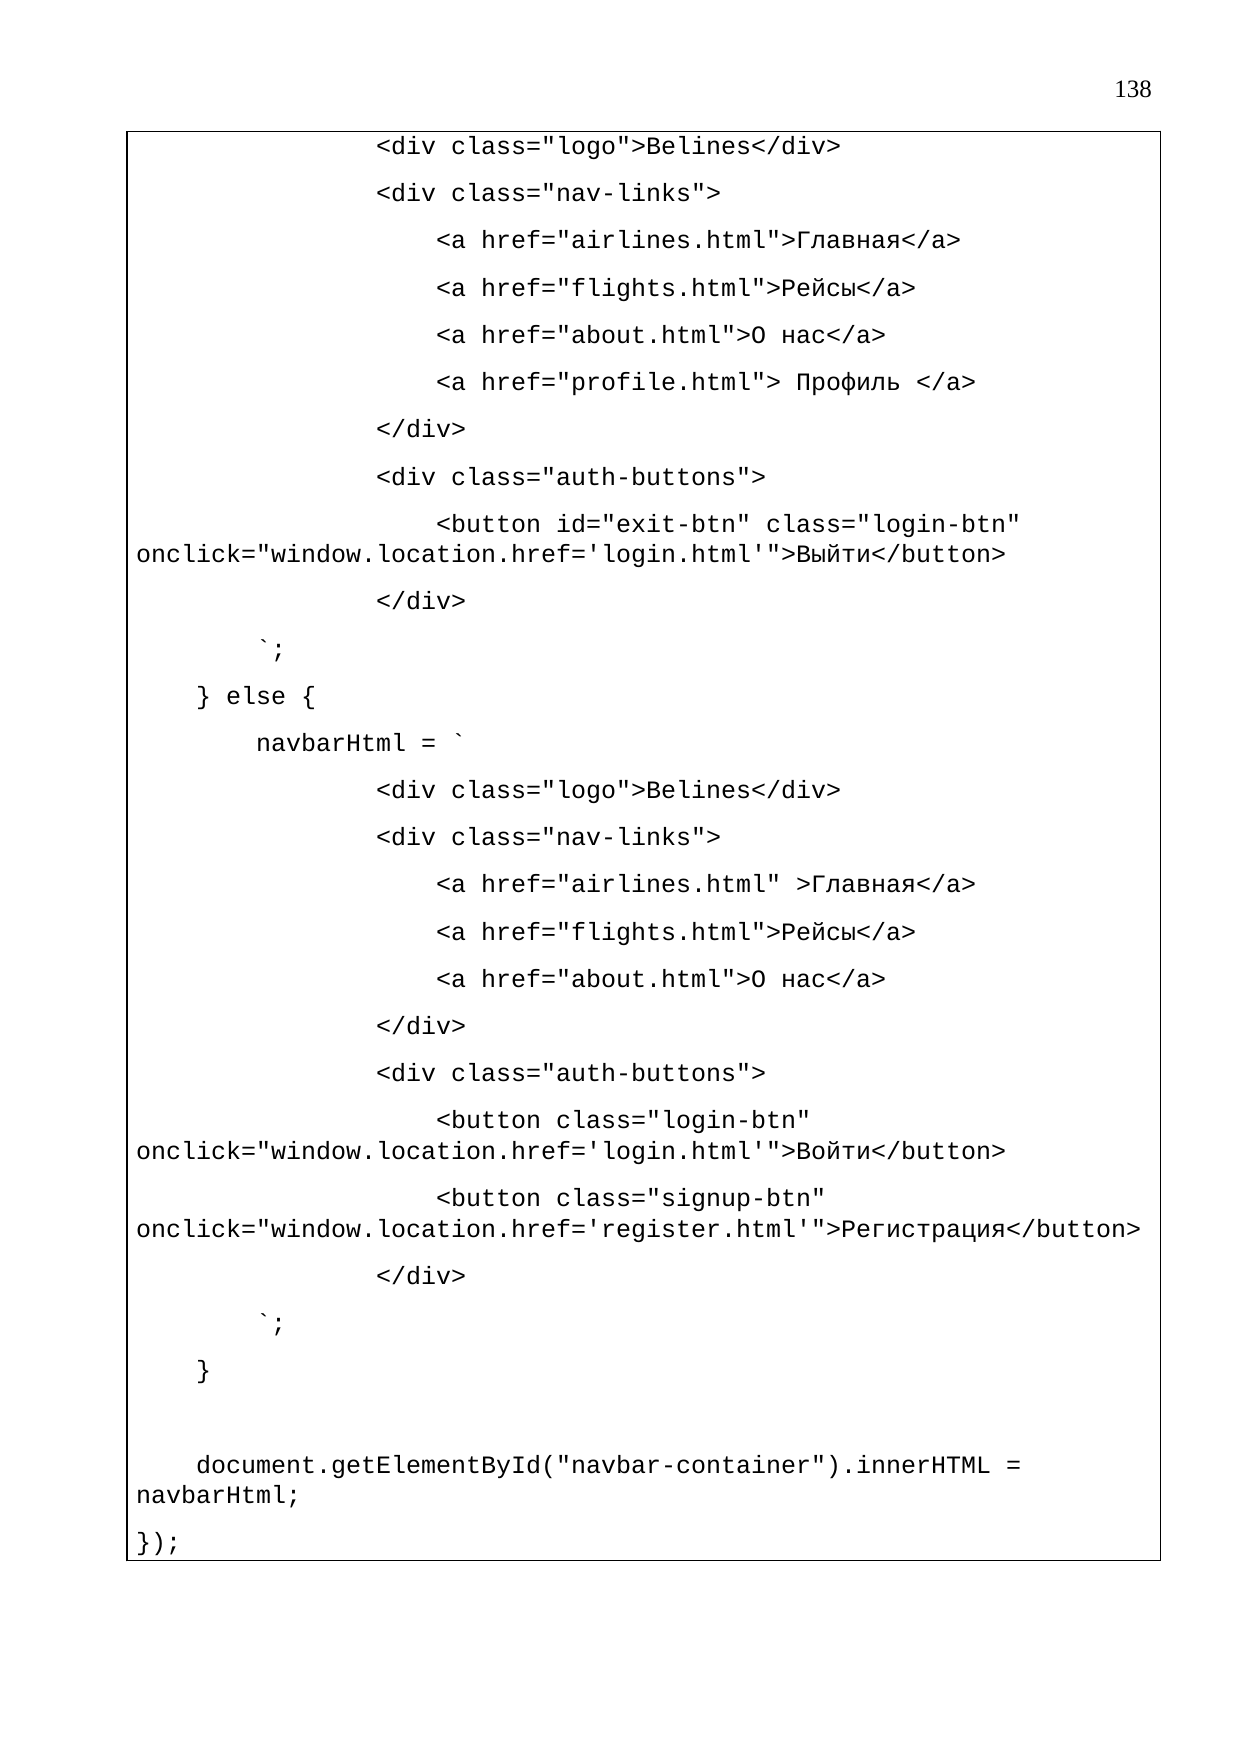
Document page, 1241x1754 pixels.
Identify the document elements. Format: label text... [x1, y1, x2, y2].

text <div class="logo">Belines</div> [128, 774, 1160, 806]
text } else { [128, 680, 1160, 712]
text <a href="profile.html"> Профиль </a> [128, 367, 1160, 398]
text <button class="signup-btn" onclick="window.location.href='register.html'">Регистрация</button> [128, 1183, 1160, 1244]
text <a href="flights.html">Рейсы</a> [128, 272, 1160, 304]
text document.getElementById("navbar-container").innerHTML = navbarHtml; [128, 1449, 1160, 1511]
text <div class="nav-links"> [128, 822, 1160, 853]
text </div> [128, 1011, 1160, 1042]
text <button id="exit-btn" class="login-btn" onclick="window.location.href='login.html'">Выйти</button> [128, 508, 1160, 570]
text </div> [128, 414, 1160, 445]
text <a href="airlines.html">Главная</a> [128, 225, 1160, 256]
text </div> [128, 586, 1160, 617]
text <a href="about.html">О нас</a> [128, 963, 1160, 995]
text <div class="nav-links"> [128, 178, 1160, 209]
text <div class="auth-buttons"> [128, 1058, 1160, 1089]
text <a href="airlines.html" >Главная</a> [128, 869, 1160, 900]
text </div> [128, 1260, 1160, 1292]
text <button class="login-btn" onclick="window.location.href='login.html'">Войти</button> [128, 1105, 1160, 1167]
text <a href="about.html">О нас</a> [128, 319, 1160, 351]
text } [128, 1355, 1160, 1386]
text <a href="flights.html">Рейсы</a> [128, 916, 1160, 948]
text navbarHtml = ` [128, 727, 1160, 759]
text }); [128, 1527, 1160, 1560]
text `; [128, 1307, 1160, 1339]
text <div class="logo">Belines</div> [128, 132, 1160, 162]
text `; [128, 633, 1160, 664]
text <div class="auth-buttons"> [128, 461, 1160, 492]
